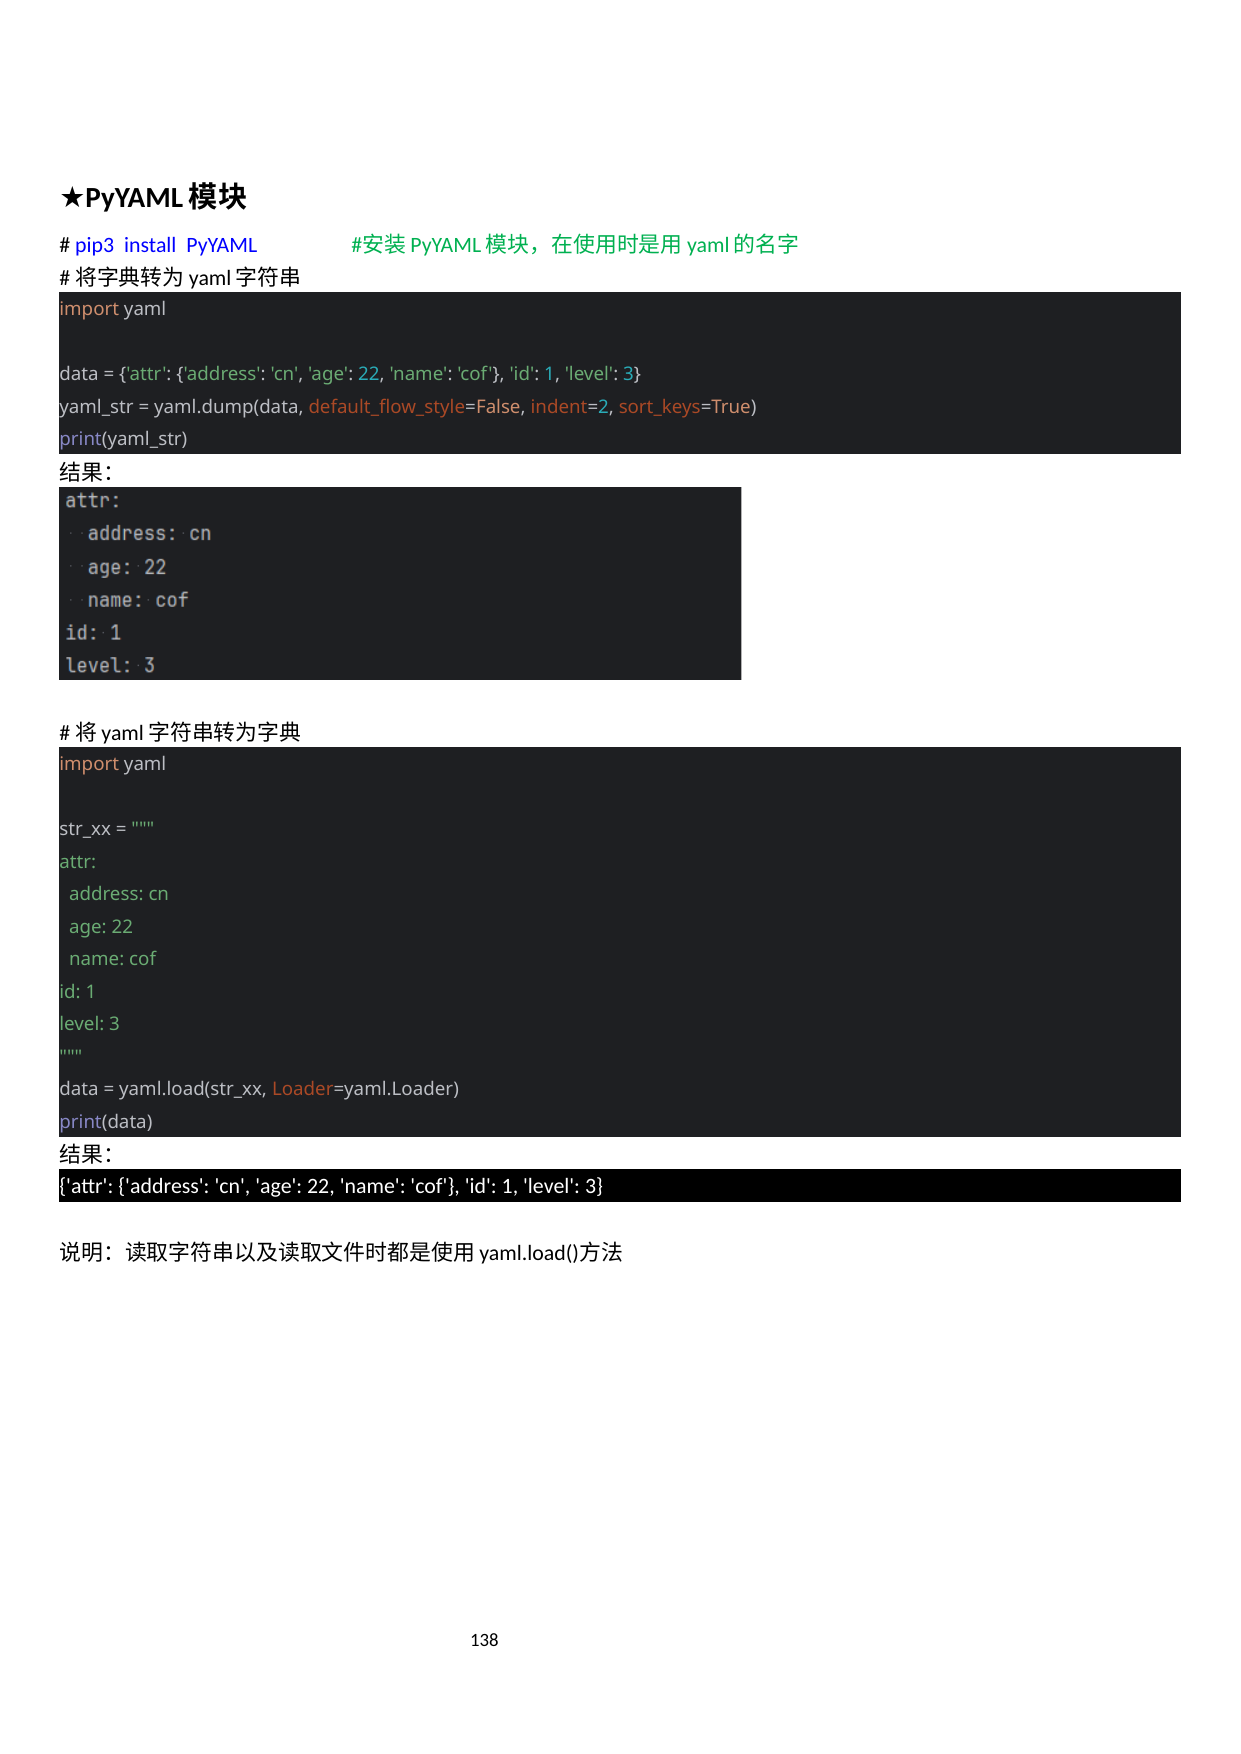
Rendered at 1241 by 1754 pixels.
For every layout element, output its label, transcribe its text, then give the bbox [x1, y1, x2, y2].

text # 将yaml字符串转为字典 [59, 714, 1181, 747]
text {'attr': {'address': 'cn', 'age': 22, 'name': 'cof'}, 'id': 1, 'level': 3} [59, 1169, 1181, 1202]
text attr: address: cn age: 22 name: cof id: 1 level: 3 """ data = yaml.load(str_xx, Loader=yaml.Loader) print(data) [59, 844, 1181, 1137]
text import yaml str_xx = """ [59, 747, 1181, 844]
text import yaml data = {'attr': {'address': 'cn', 'age': 22, 'name': 'cof'}, 'id': 1, 'level': 3} yaml_str = yaml.dump(data, default_flow_style=False, indent=2, sort_keys=True) print(yaml_str) [59, 292, 1181, 454]
text 结果： [59, 1137, 1181, 1169]
picture [59, 487, 742, 680]
text 结果： [59, 454, 1181, 487]
text 说明：读取字符串以及读取文件时都是使用yaml.load()方法 [59, 1234, 1181, 1267]
text # 将字典转为yaml字符串 [59, 259, 1181, 292]
text ★PyYAML模块 [59, 162, 1181, 227]
text # pip3 install PyYAML #安装PyYAML模块，在使用时是用yaml的名字 [59, 227, 1181, 259]
